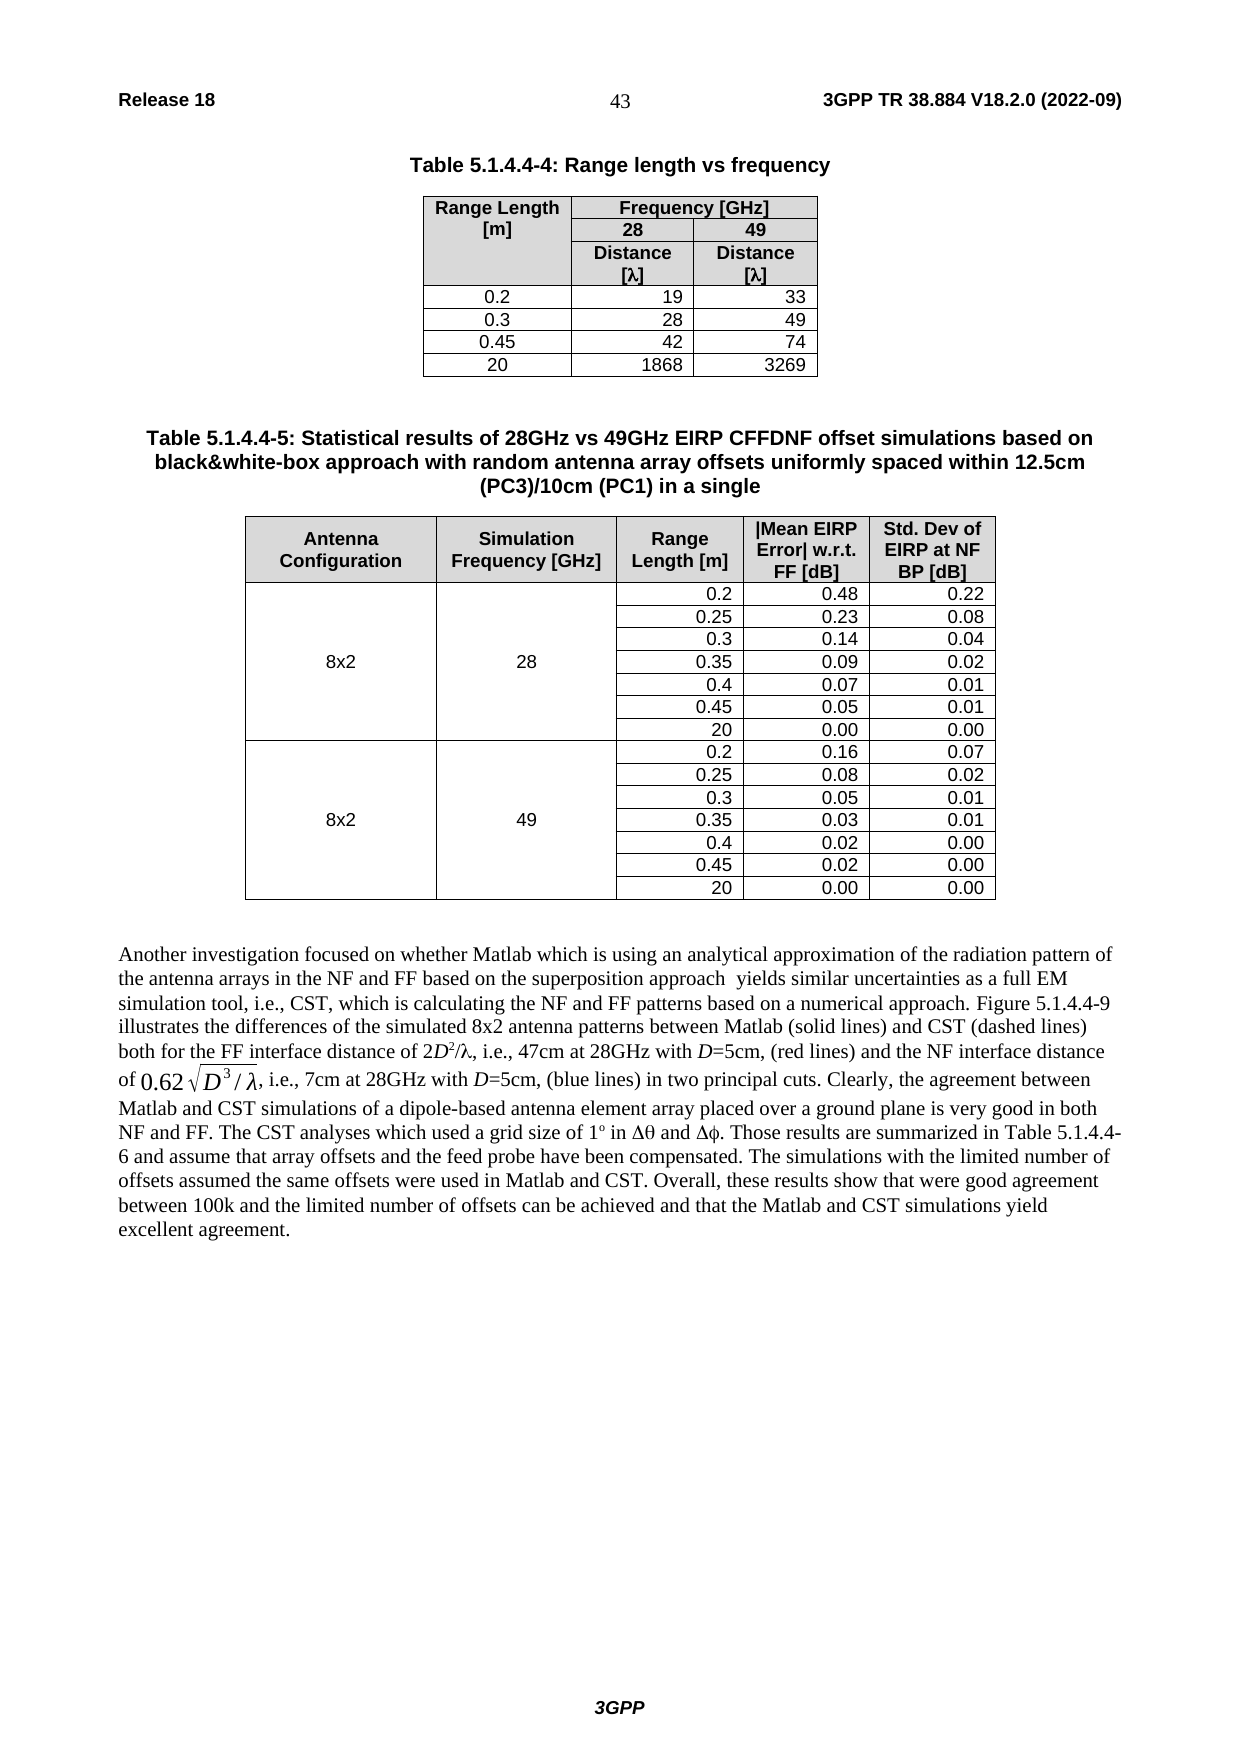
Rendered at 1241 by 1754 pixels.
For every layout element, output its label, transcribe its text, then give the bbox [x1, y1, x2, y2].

table_header Range Length [m] [617, 517, 743, 582]
table_cell 0.45 [617, 854, 743, 876]
table_cell 0.48 [744, 583, 869, 604]
table_cell 19 [572, 286, 693, 308]
table_cell 0.02 [744, 854, 869, 876]
table_cell 28 [572, 219, 693, 241]
table_cell 0.23 [744, 606, 869, 627]
table_cell 0.4 [617, 674, 743, 695]
table_cell 0.09 [744, 651, 869, 672]
table_cell 0.4 [617, 832, 743, 853]
table_cell 0.2 [617, 583, 743, 604]
table_cell Distance [] [694, 242, 817, 285]
table_cell 0.02 [744, 832, 869, 853]
table_cell 0.16 [744, 741, 869, 763]
table_cell 0.02 [870, 764, 995, 785]
table_cell 0.08 [870, 606, 995, 627]
table_cell 0.25 [617, 764, 743, 785]
table_cell 8x2 [246, 583, 436, 740]
text Another investigation focused on whether Matlab which is using an analytical approximation of the radiation pattern of the antenna arrays in the NF and FF based on the superposition approach yields similar uncertainties as a full EM simulation tool, i.e., CST, which is calculating the NF and FF patterns based on a numerical approach. Figure 5.1.4.4-9 illustrates the differences of the simulated 8x2 antenna patterns between Matlab (solid lines) and CST (dashed lines) both for the FF interface distance of 2D2/, i.e., 47cm at 28GHz with D=5cm, (red lines) and the NF interface distance of , i.e., 7cm at 28GHz with D=5cm, (blue lines) in two principal cuts. Clearly, the agreement between Matlab and CST simulations of a dipole-based antenna element array placed over a ground plane is very good in both NF and FF. The CST analyses which used a grid size of 1o in  and . Those results are summarized in Table 5.1.4.4-6 and assume that array offsets and the feed probe have been compensated. The simulations with the limited number of offsets assumed the same offsets were used in Matlab and CST. Overall, these results show that were good agreement between 100k and the limited number of offsets can be achieved and that the Matlab and CST simulations yield excellent agreement. [118, 942, 1122, 1241]
table_cell 0.00 [870, 719, 995, 740]
table_cell 0.2 [424, 286, 571, 308]
table_cell 0.3 [424, 309, 571, 330]
table_cell 0.45 [617, 696, 743, 718]
table_cell 20 [424, 354, 571, 376]
table_cell 20 [617, 877, 743, 898]
table_cell 49 [694, 219, 817, 241]
table_cell 0.00 [870, 854, 995, 876]
table_cell 33 [694, 286, 817, 308]
table_cell 3269 [694, 354, 817, 376]
table_cell 74 [694, 331, 817, 353]
table_header Frequency [GHz] [572, 197, 817, 218]
table_cell 0.22 [870, 583, 995, 604]
table_cell 0.08 [744, 764, 869, 785]
table_cell 0.01 [870, 809, 995, 831]
table_cell 0.05 [744, 786, 869, 808]
table_cell 0.02 [870, 651, 995, 672]
table_cell 0.00 [744, 877, 869, 898]
table_cell 28 [572, 309, 693, 330]
text Table 5.1.4.4-5: Statistical results of 28GHz vs 49GHz EIRP CFFDNF offset simulations based on black&white-box approach with random antenna array offsets uniformly spaced within 12.5cm (PC3)/10cm (PC1) in a single [118, 426, 1122, 497]
table_header Simulation Frequency [GHz] [437, 517, 616, 582]
table_cell 0.04 [870, 628, 995, 650]
table_cell 0.01 [870, 674, 995, 695]
table_cell 0.01 [870, 696, 995, 718]
table_cell 0.00 [870, 877, 995, 898]
table_cell 0.07 [744, 674, 869, 695]
table_cell 1868 [572, 354, 693, 376]
table_cell 0.07 [870, 741, 995, 763]
table_cell 0.00 [744, 719, 869, 740]
table_cell 28 [437, 583, 616, 740]
table_cell 0.14 [744, 628, 869, 650]
table_cell 0.45 [424, 331, 571, 353]
table_cell 0.3 [617, 628, 743, 650]
table_cell 0.35 [617, 651, 743, 672]
table_cell 0.05 [744, 696, 869, 718]
table_header Range Length [m] [424, 197, 571, 285]
table_cell 8x2 [246, 741, 436, 898]
table_cell 20 [617, 719, 743, 740]
table_cell 42 [572, 331, 693, 353]
table_cell 49 [694, 309, 817, 330]
table_cell 0.3 [617, 786, 743, 808]
table_cell 0.03 [744, 809, 869, 831]
table_header Std. Dev of EIRP at NF BP [dB] [870, 517, 995, 582]
text Table 5.1.4.4-4: Range length vs frequency [118, 153, 1122, 177]
table_cell 49 [437, 741, 616, 898]
table_cell 0.25 [617, 606, 743, 627]
table_header |Mean EIRP Error| w.r.t. FF [dB] [744, 517, 869, 582]
table_cell 0.2 [617, 741, 743, 763]
table_cell 0.35 [617, 809, 743, 831]
table_cell 0.00 [870, 832, 995, 853]
table_header Antenna Configuration [246, 517, 436, 582]
table_cell Distance [] [572, 242, 693, 285]
table_cell 0.01 [870, 786, 995, 808]
